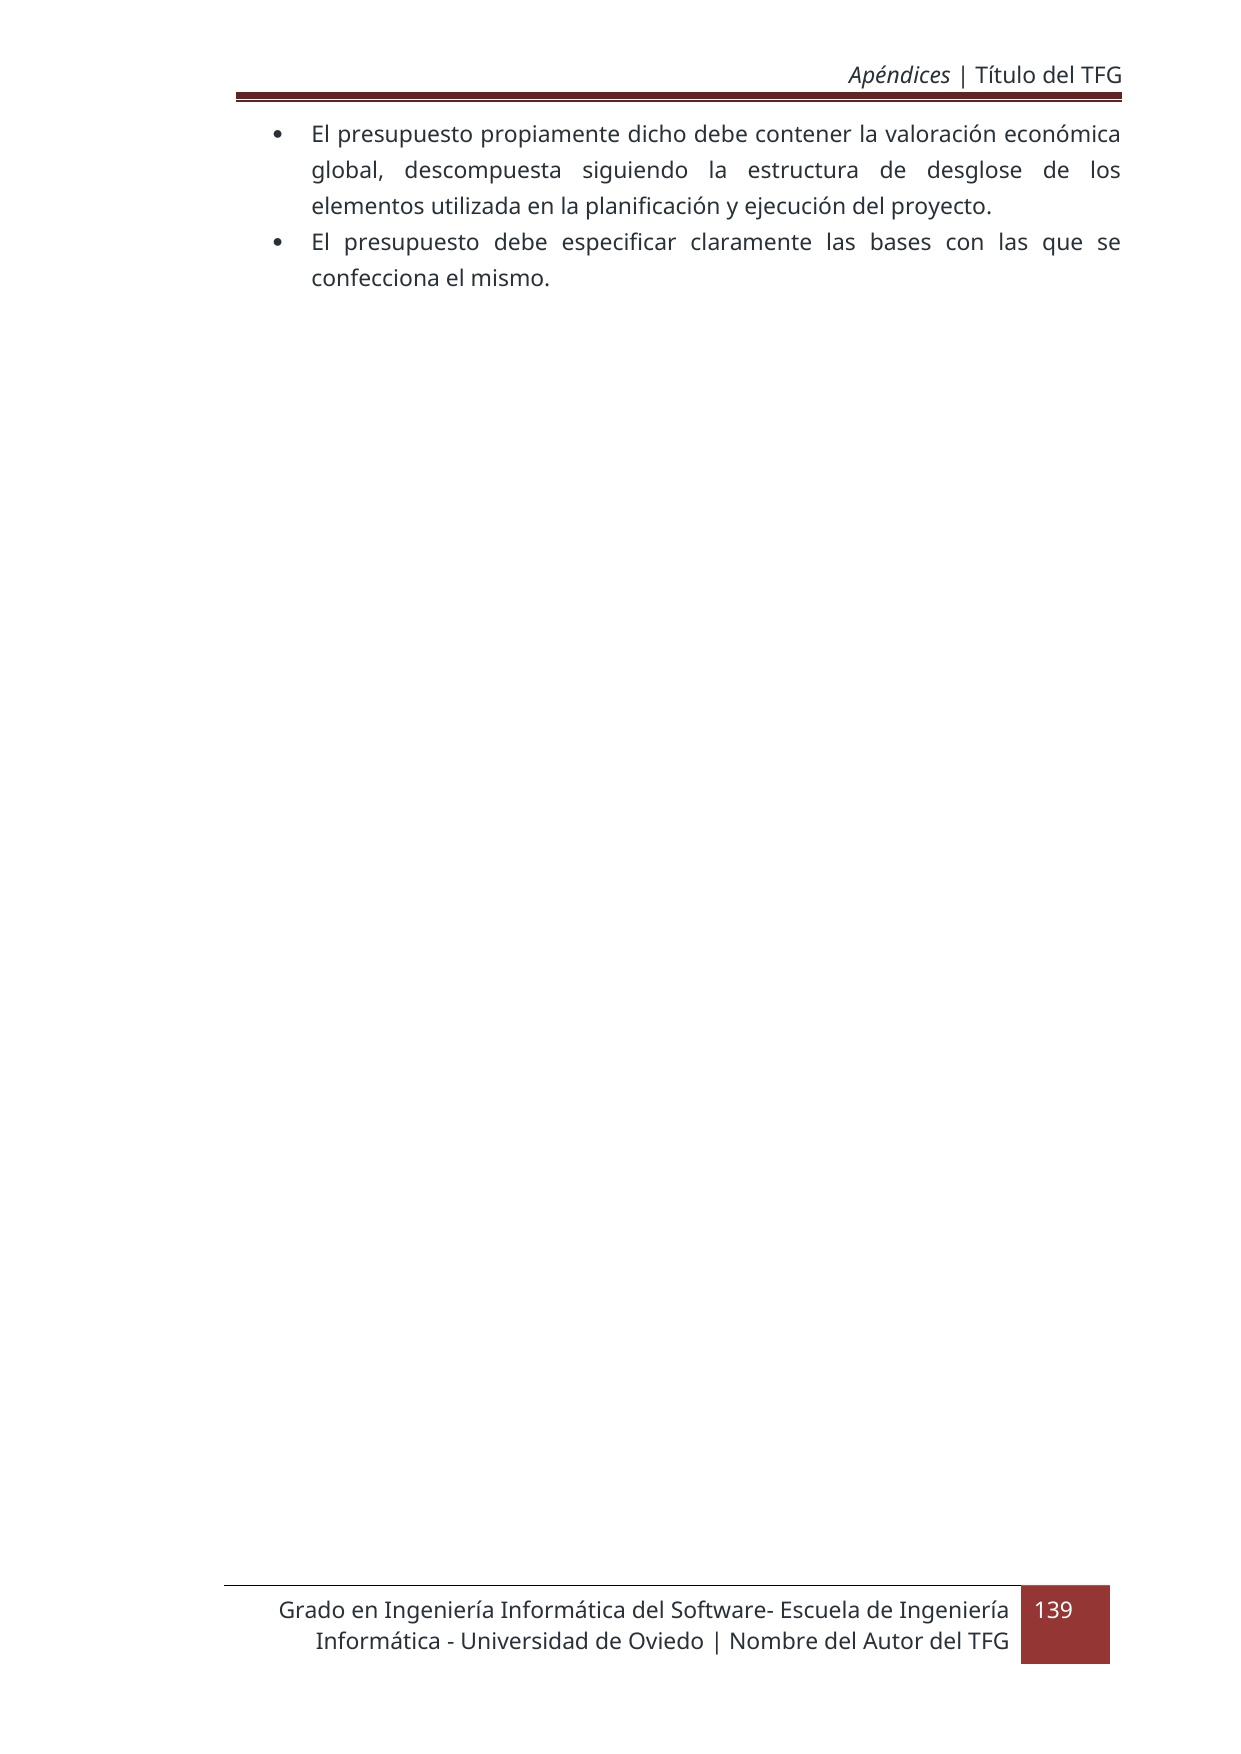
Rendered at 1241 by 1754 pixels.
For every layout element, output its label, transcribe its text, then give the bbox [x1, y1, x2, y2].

list El presupuesto propiamente dicho debe contener la valoración económica global, descompuesta siguiendo la estructura de desglose de los elementos utilizada en la planificación y ejecución del proyecto. [274, 118, 1122, 221]
list El presupuesto debe especificar claramente las bases con las que se confecciona el mismo. [274, 226, 1122, 293]
